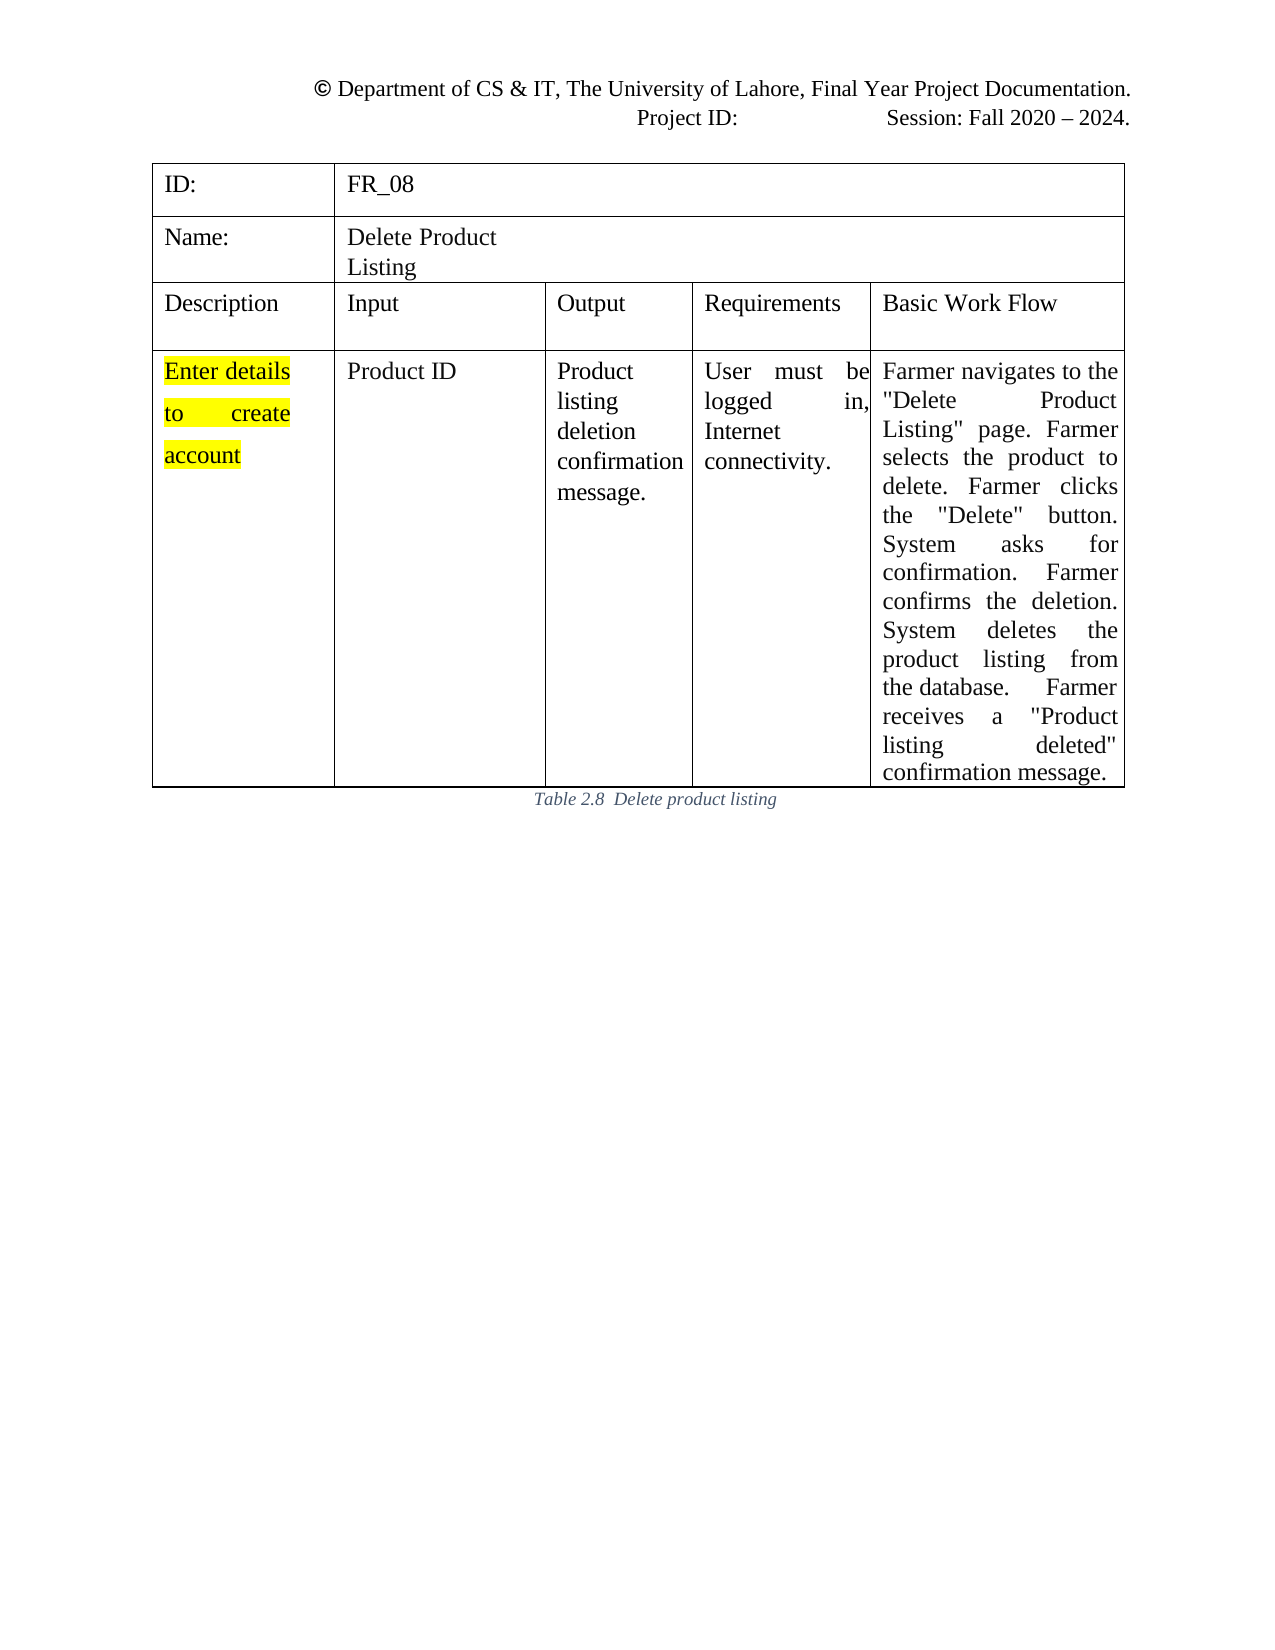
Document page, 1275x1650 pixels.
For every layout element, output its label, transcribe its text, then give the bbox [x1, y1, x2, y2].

table_cell Basic Work Flow [871, 283, 1124, 349]
table_cell Name: [153, 217, 334, 282]
table_cell Input [335, 283, 545, 349]
table_cell Requirements [693, 283, 870, 349]
table_cell Output [546, 283, 692, 349]
table_cell Product listing deletion confirmation message. [546, 351, 692, 786]
table_cell Description [153, 283, 334, 349]
table_cell Delete Product Listing [335, 217, 1124, 282]
table_cell Enter details to create account [153, 351, 334, 786]
text Table 2.8 Delete product listing [137, 787, 1175, 809]
table_cell Product ID [335, 351, 545, 786]
table_cell User must be logged in, Internet connectivity. [693, 351, 870, 786]
table_cell Farmer navigates to the "Delete Product Listing" page. Farmer selects the product to delete. Farmer clicks the "Delete" button. System asks for confirmation. Farmer confirms the deletion. System deletes the product listing from the database. Farmer receives a "Product listing deleted" confirmation message. [871, 351, 1124, 786]
table_header FR_08 [335, 164, 1124, 216]
table_header ID: [153, 164, 334, 216]
